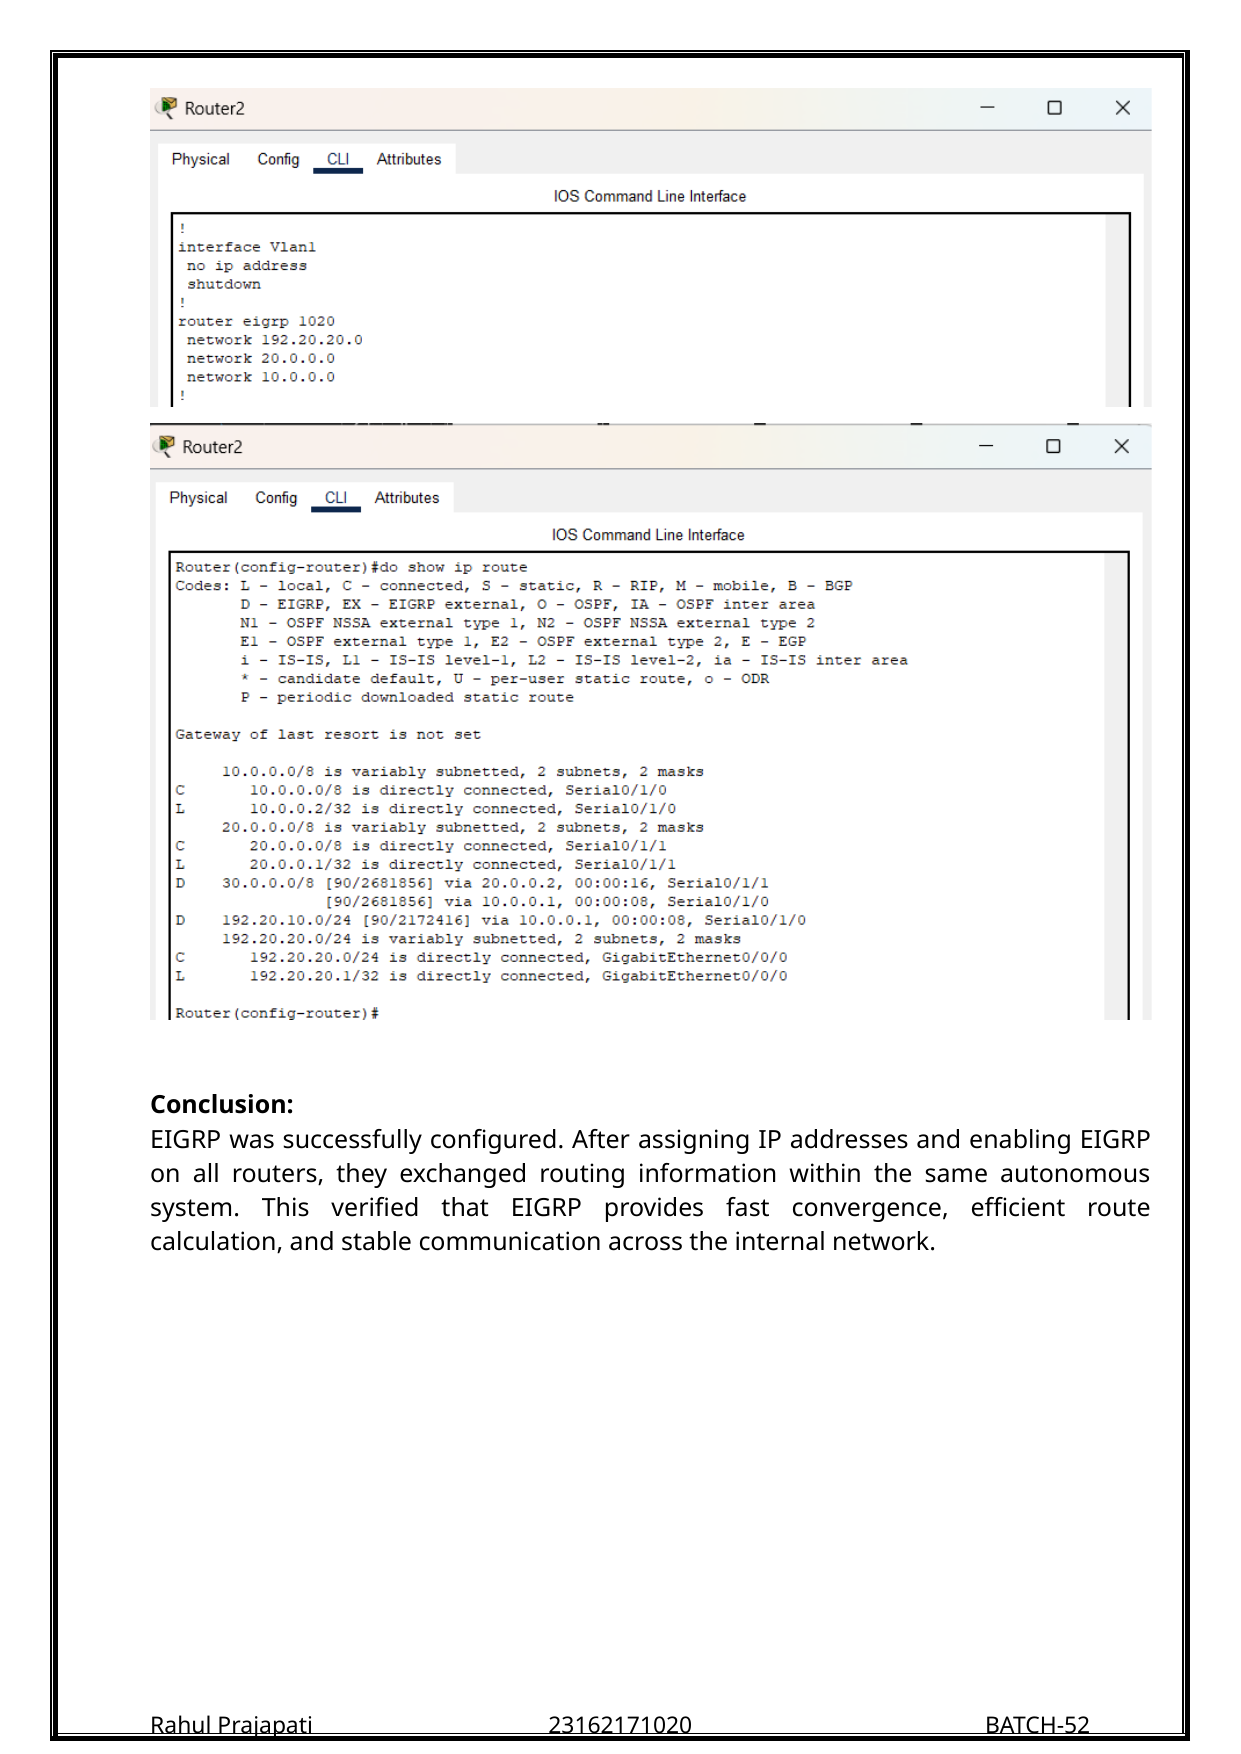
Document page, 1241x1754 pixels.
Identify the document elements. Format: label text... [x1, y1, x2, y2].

text Conclusion: EIGRP was successfully configured. After assigning IP addresses and enabling EIGRP on all routers, they exchanged routing information within the same autonomous system. This verified that EIGRP provides fast convergence, efficient route calculation, and stable communication across the internal network. [150, 1087, 1152, 1257]
picture [150, 88, 1152, 407]
picture [150, 423, 1152, 1020]
